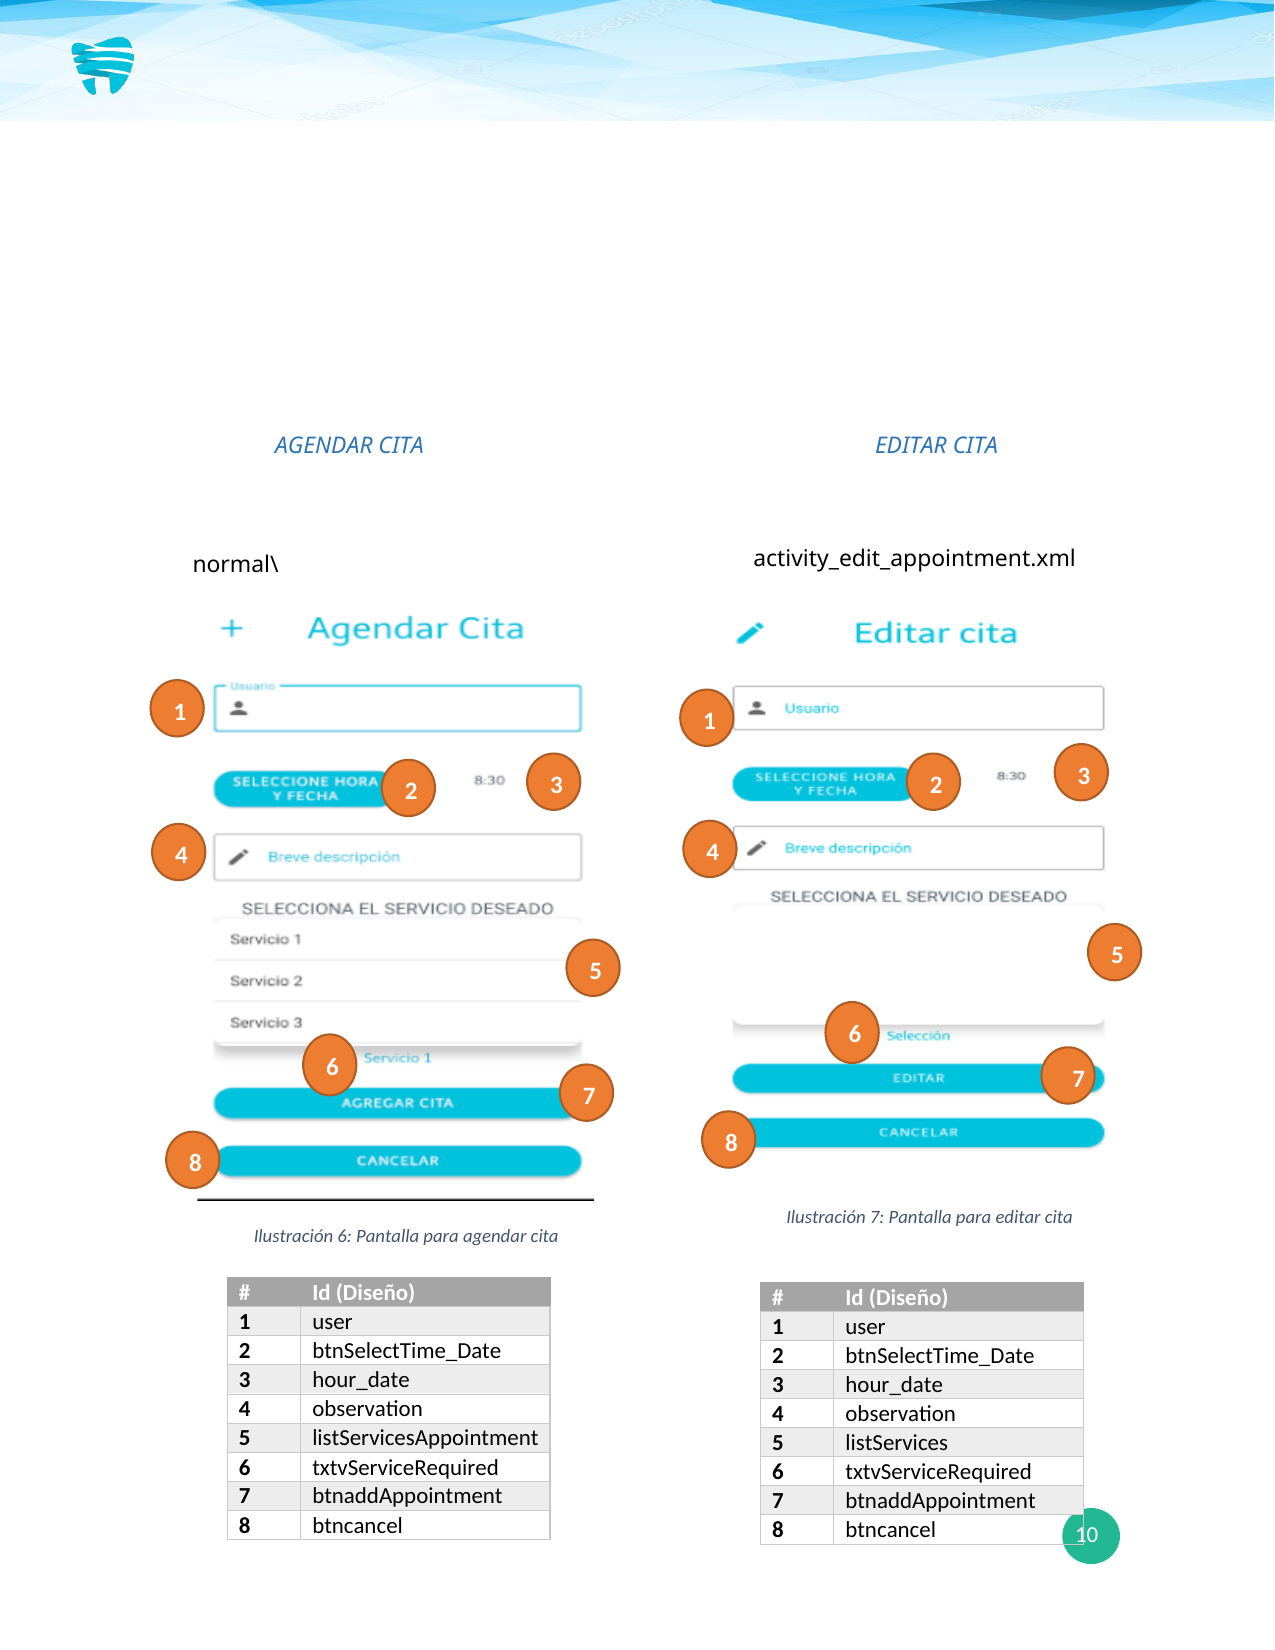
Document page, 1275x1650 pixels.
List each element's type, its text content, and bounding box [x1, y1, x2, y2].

table_cell 8 [761, 1515, 833, 1543]
table_cell listServices [834, 1428, 1083, 1456]
table_cell 8 [228, 1511, 300, 1539]
table_cell observation [834, 1399, 1083, 1427]
picture [713, 595, 1125, 1172]
table_cell 5 [761, 1428, 833, 1456]
table_cell 2 [228, 1336, 300, 1364]
table_header Id (Diseño) [301, 1278, 549, 1306]
picture [0, 0, 1274, 121]
table_cell 1 [761, 1312, 833, 1340]
table_cell txtvServiceRequired [301, 1453, 549, 1481]
table_cell user [834, 1312, 1083, 1340]
table_cell btnSelectTime_Date [301, 1336, 549, 1364]
table_cell btnaddAppointment [834, 1486, 1083, 1514]
table_cell 1 [228, 1307, 300, 1335]
table_cell observation [301, 1395, 549, 1422]
table_cell btncancel [301, 1511, 549, 1539]
table_cell btnaddAppointment [301, 1482, 549, 1510]
table_header Id (Diseño) [834, 1283, 1083, 1311]
subtitle AGENDAR CITA EDITAR CITA [177, 429, 1098, 460]
table_cell btncancel [834, 1515, 1083, 1543]
table_cell 3 [761, 1370, 833, 1398]
table_cell listServicesAppointment [301, 1424, 549, 1452]
table_cell hour_date [834, 1370, 1083, 1398]
table_cell btnSelectTime_Date [834, 1341, 1083, 1369]
table_cell 6 [228, 1453, 300, 1481]
table_cell hour_date [301, 1365, 549, 1393]
table_header # [228, 1278, 300, 1306]
table_cell 4 [228, 1395, 300, 1422]
table_cell 4 [761, 1399, 833, 1427]
table_cell 7 [761, 1486, 833, 1514]
table_cell 6 [761, 1457, 833, 1485]
table_cell user [301, 1307, 549, 1335]
table_cell 2 [761, 1341, 833, 1369]
table_cell 3 [228, 1365, 300, 1393]
table_cell txtvServiceRequired [834, 1457, 1083, 1485]
table_cell 5 [228, 1424, 300, 1452]
picture [197, 595, 595, 1201]
table_cell 7 [228, 1482, 300, 1510]
table_header # [761, 1283, 833, 1311]
